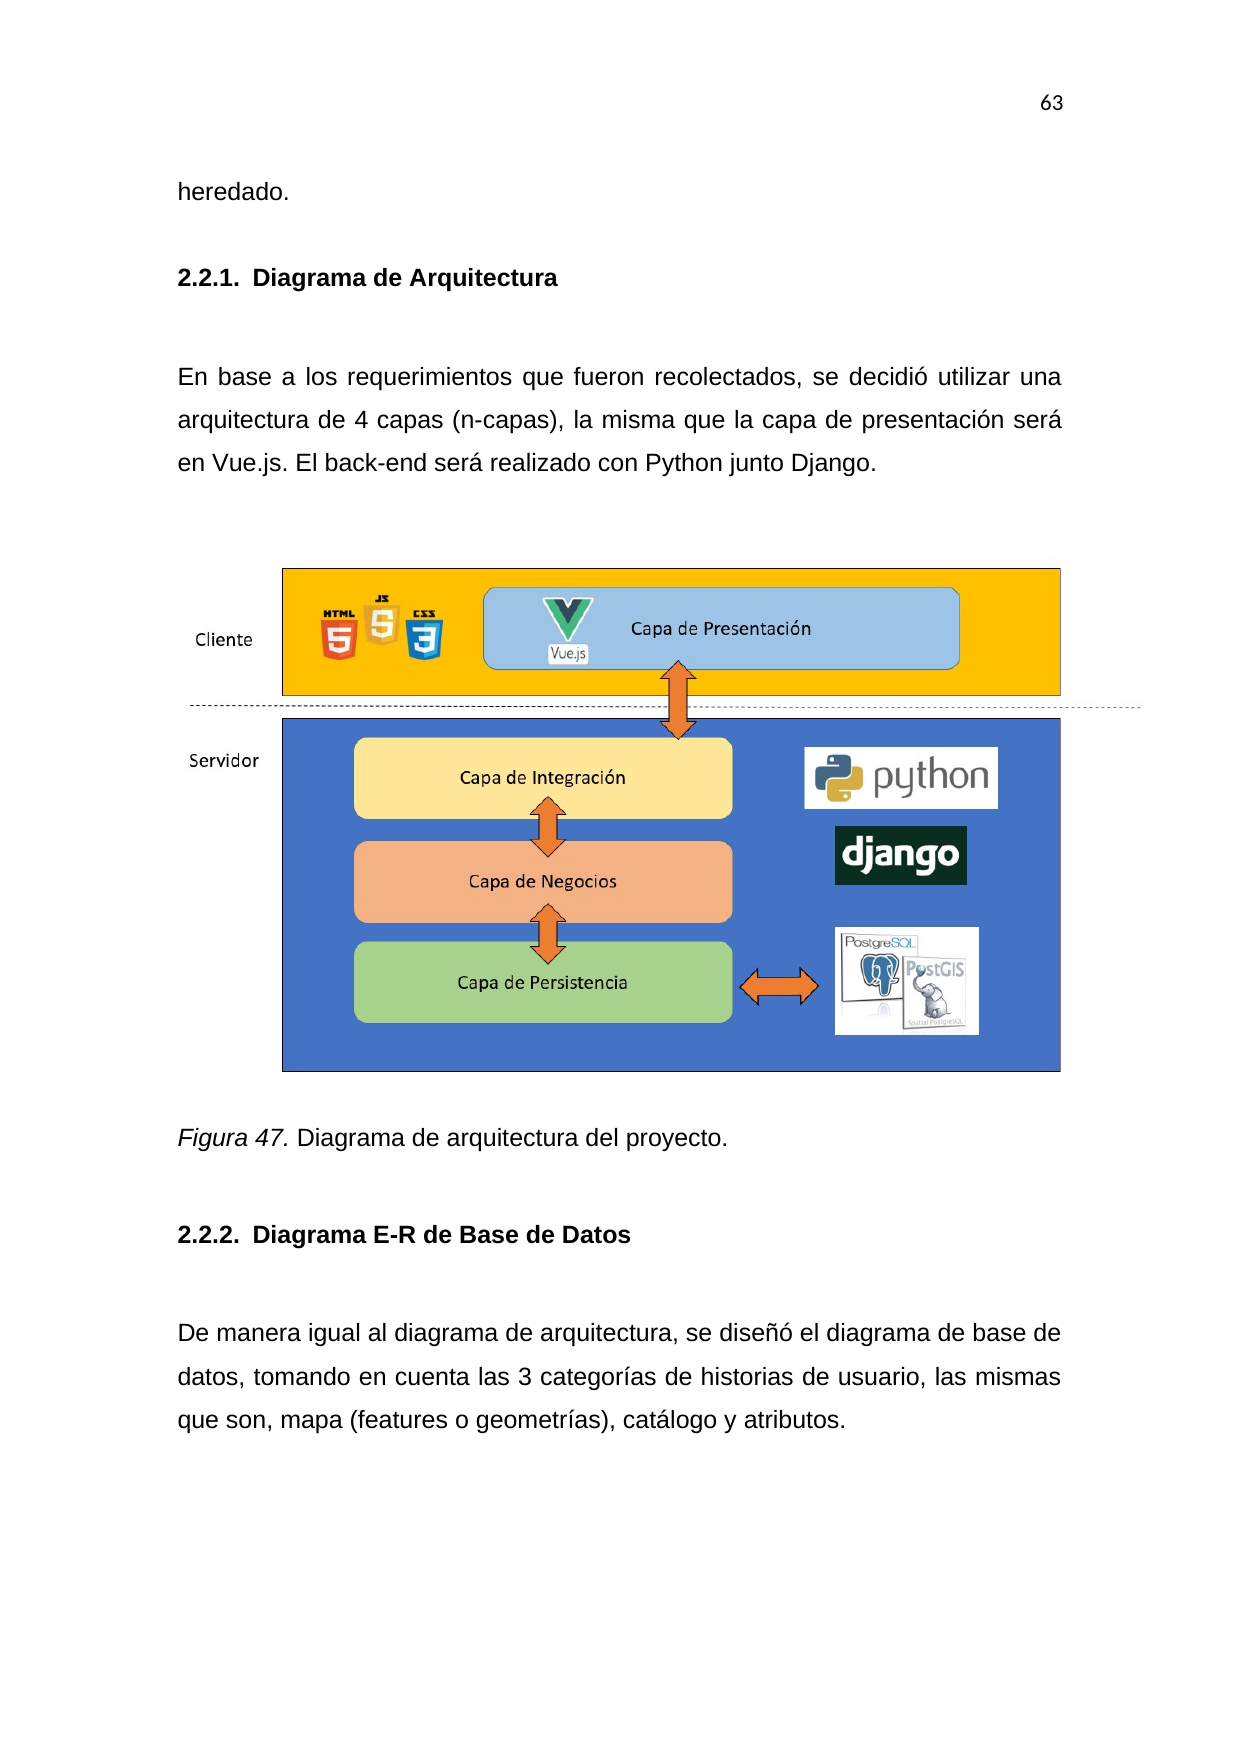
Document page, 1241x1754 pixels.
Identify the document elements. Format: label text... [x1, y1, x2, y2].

subtitle Diagrama E-R de Base de Datos [177, 1219, 1063, 1248]
text De manera igual al diagrama de arquitectura, se diseñó el diagrama de base de datos, tomando en cuenta las 3 categorías de historias de usuario, las mismas que son, mapa (features o geometrías), catálogo y atributos. [177, 1318, 1063, 1433]
text Figura 47. Diagrama de arquitectura del proyecto. [177, 1123, 1063, 1152]
text En base a los requerimientos que fueron recolectados, se decidió utilizar una arquitectura de 4 capas (n-capas), la misma que la capa de presentación será en Vue.js. El back-end será realizado con Python junto Django. [177, 362, 1063, 477]
subtitle Diagrama de Arquitectura [177, 263, 1063, 292]
picture [177, 516, 1151, 1084]
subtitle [177, 177, 1063, 206]
